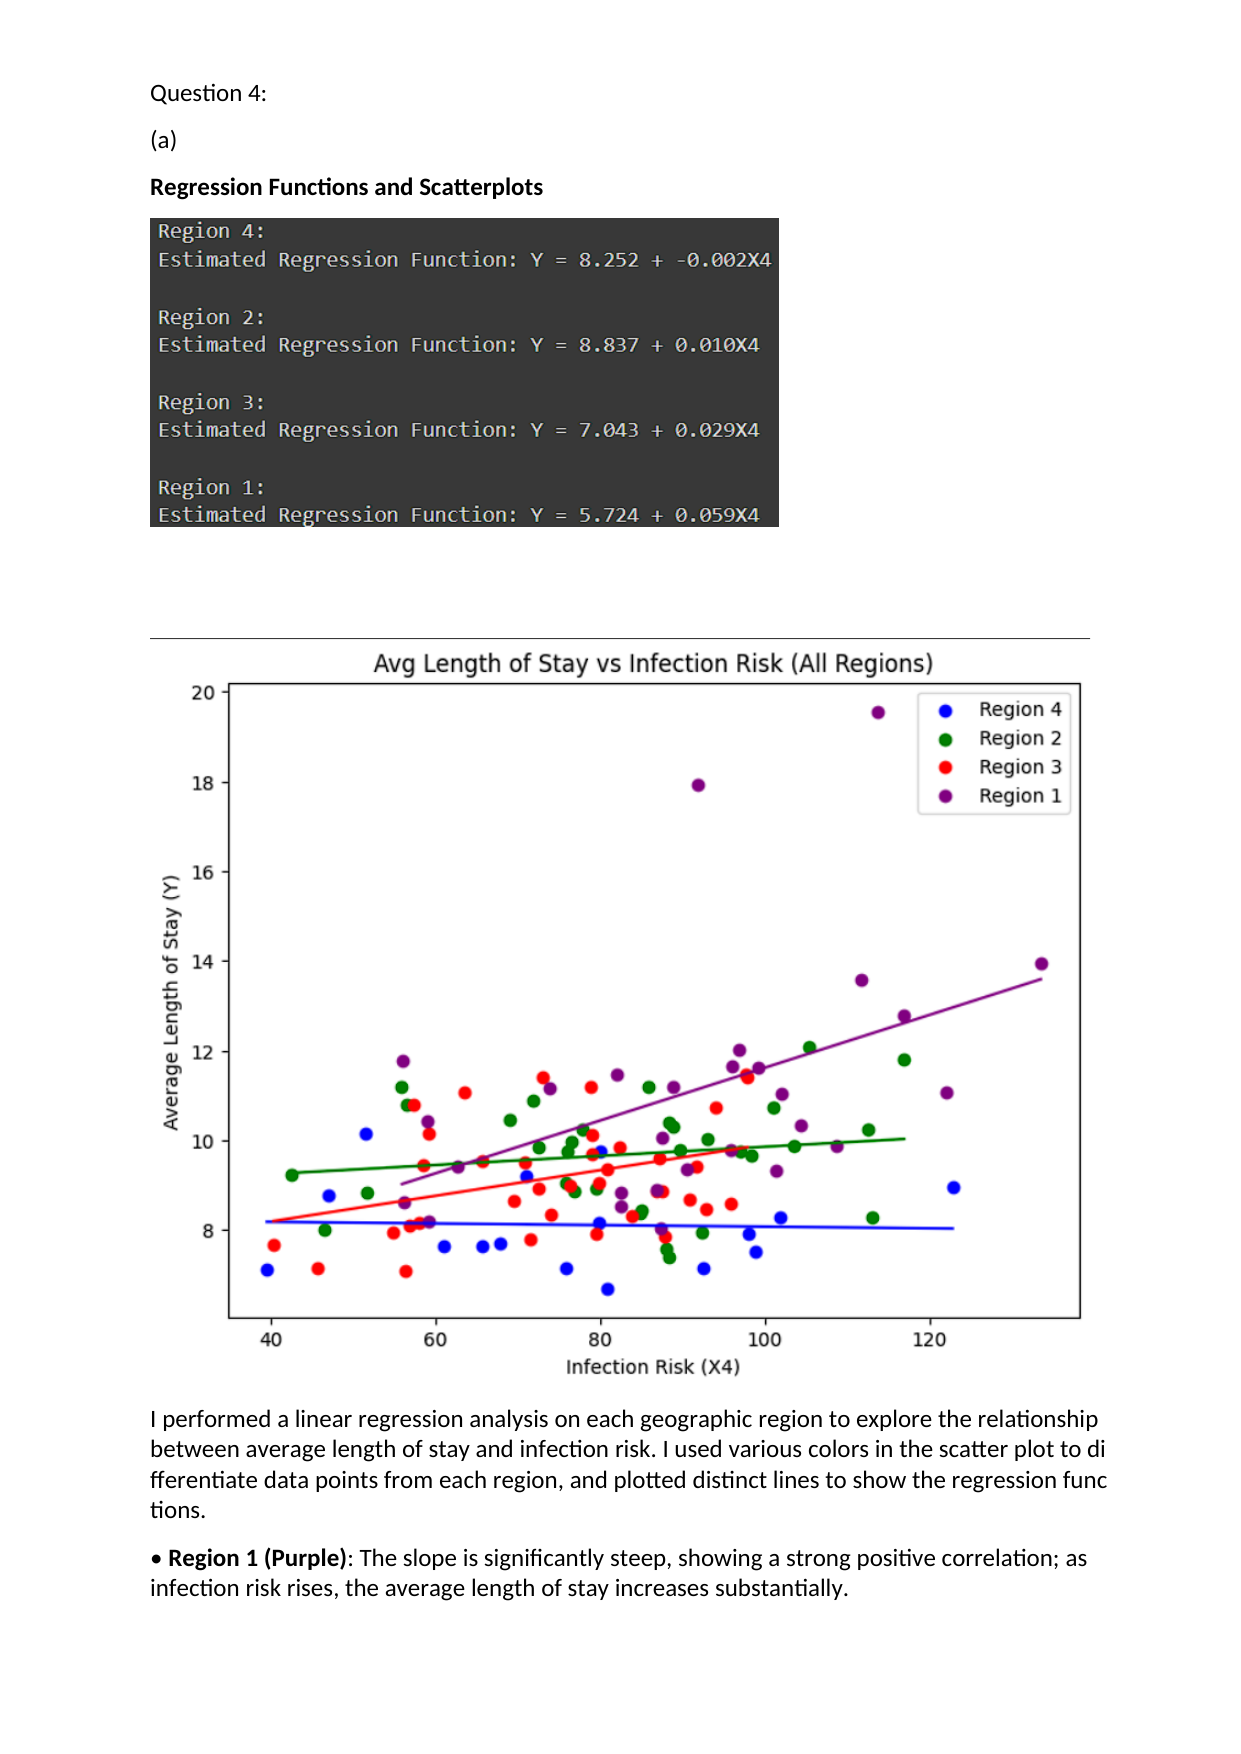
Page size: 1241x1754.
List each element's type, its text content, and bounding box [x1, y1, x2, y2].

picture [150, 638, 1091, 1387]
text Question 4: [150, 77, 1090, 107]
text • Region 1 (Purple): The slope is significantly steep, showing a strong positive correlation; as infection risk rises, the average length of stay increases substantially. [150, 1542, 1090, 1603]
text (a) [150, 124, 1090, 154]
text I performed a linear regression analysis on each geographic region to explore the relationship between average length of stay and infection risk. I used various colors in the scatter plot to differentiate data points from each region, and plotted distinct lines to show the regression functions. [150, 1403, 1110, 1525]
picture [150, 218, 779, 527]
text Regression Functions and Scatterplots [150, 171, 1090, 202]
